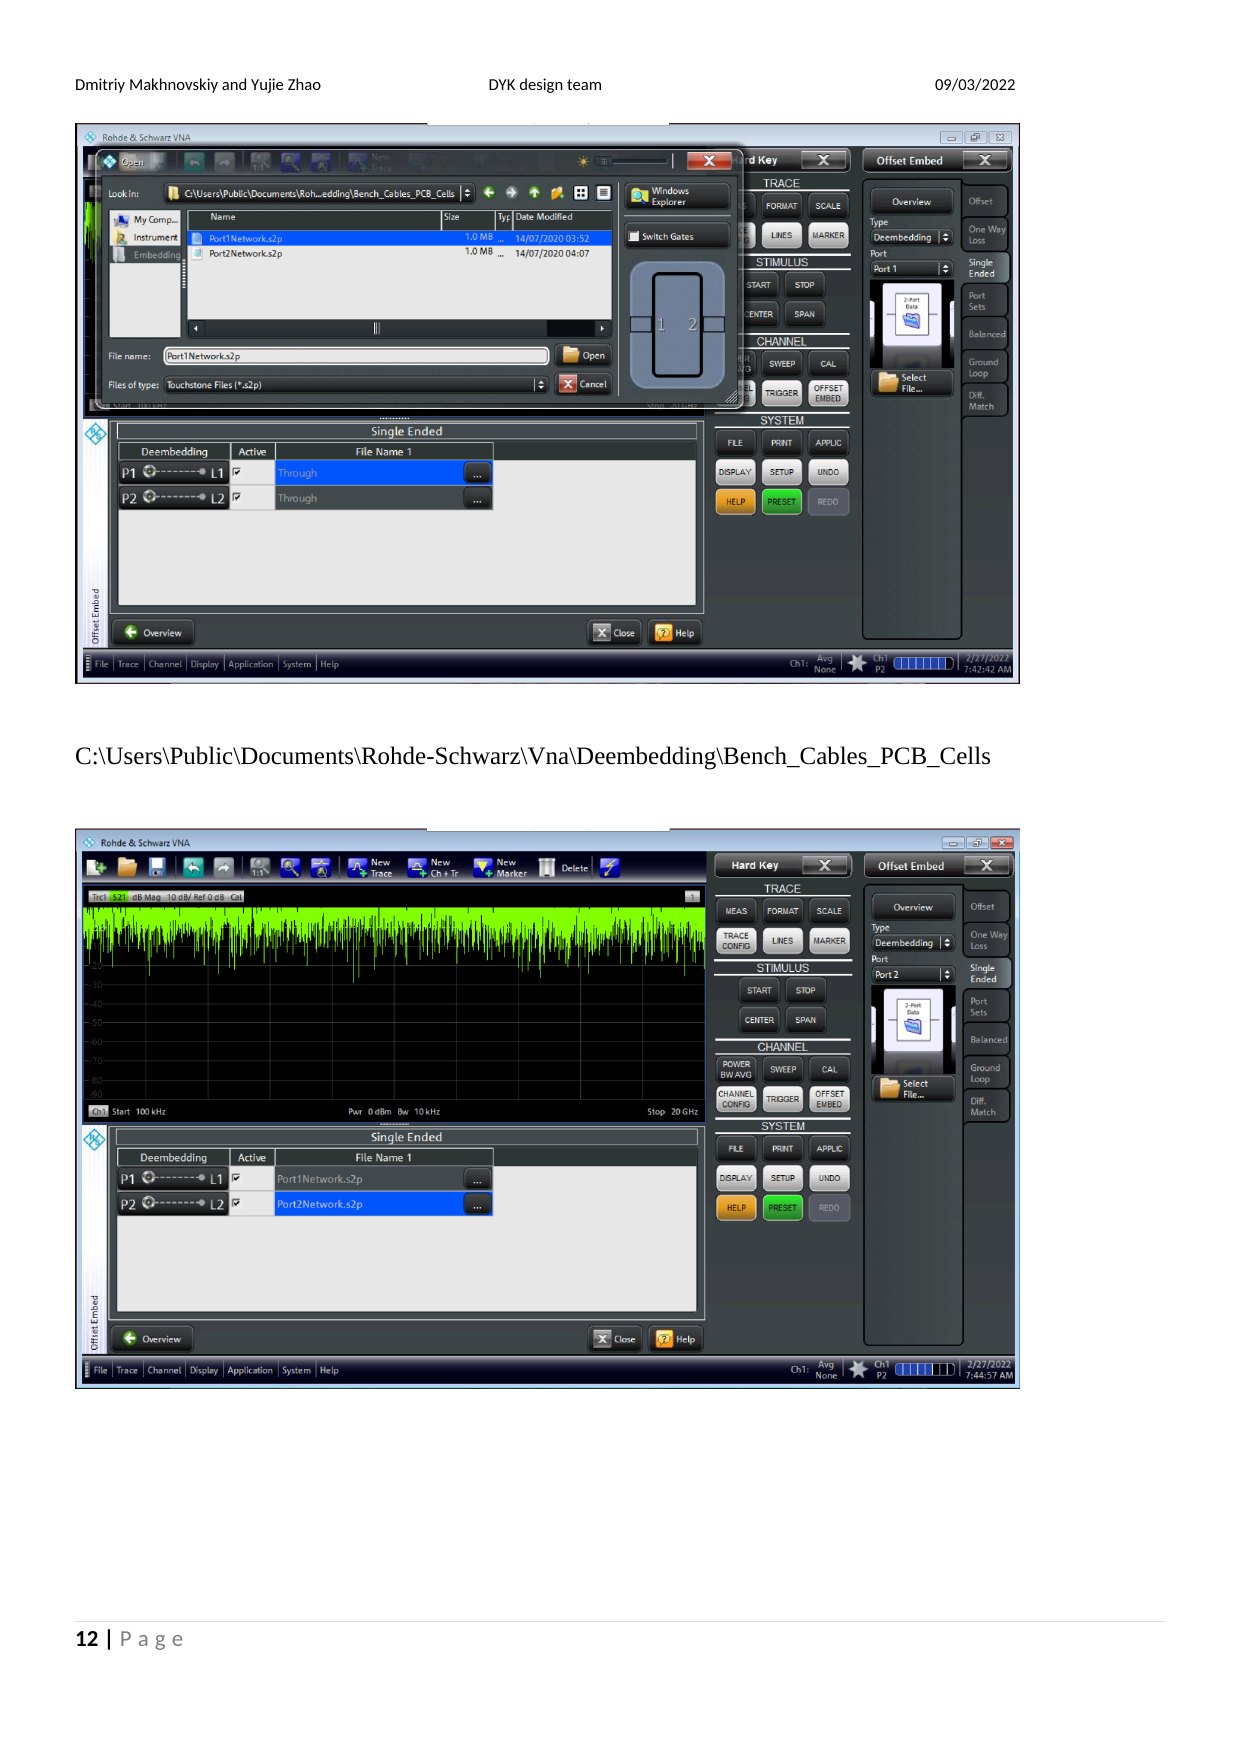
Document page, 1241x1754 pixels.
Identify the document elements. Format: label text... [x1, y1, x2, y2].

text C:\Users\Public\Documents\Rohde-Schwarz\Vna\Deembedding\Bench_Cables_PCB_Cells [75, 741, 1165, 770]
picture [75, 827, 1020, 1389]
picture [75, 122, 1020, 684]
